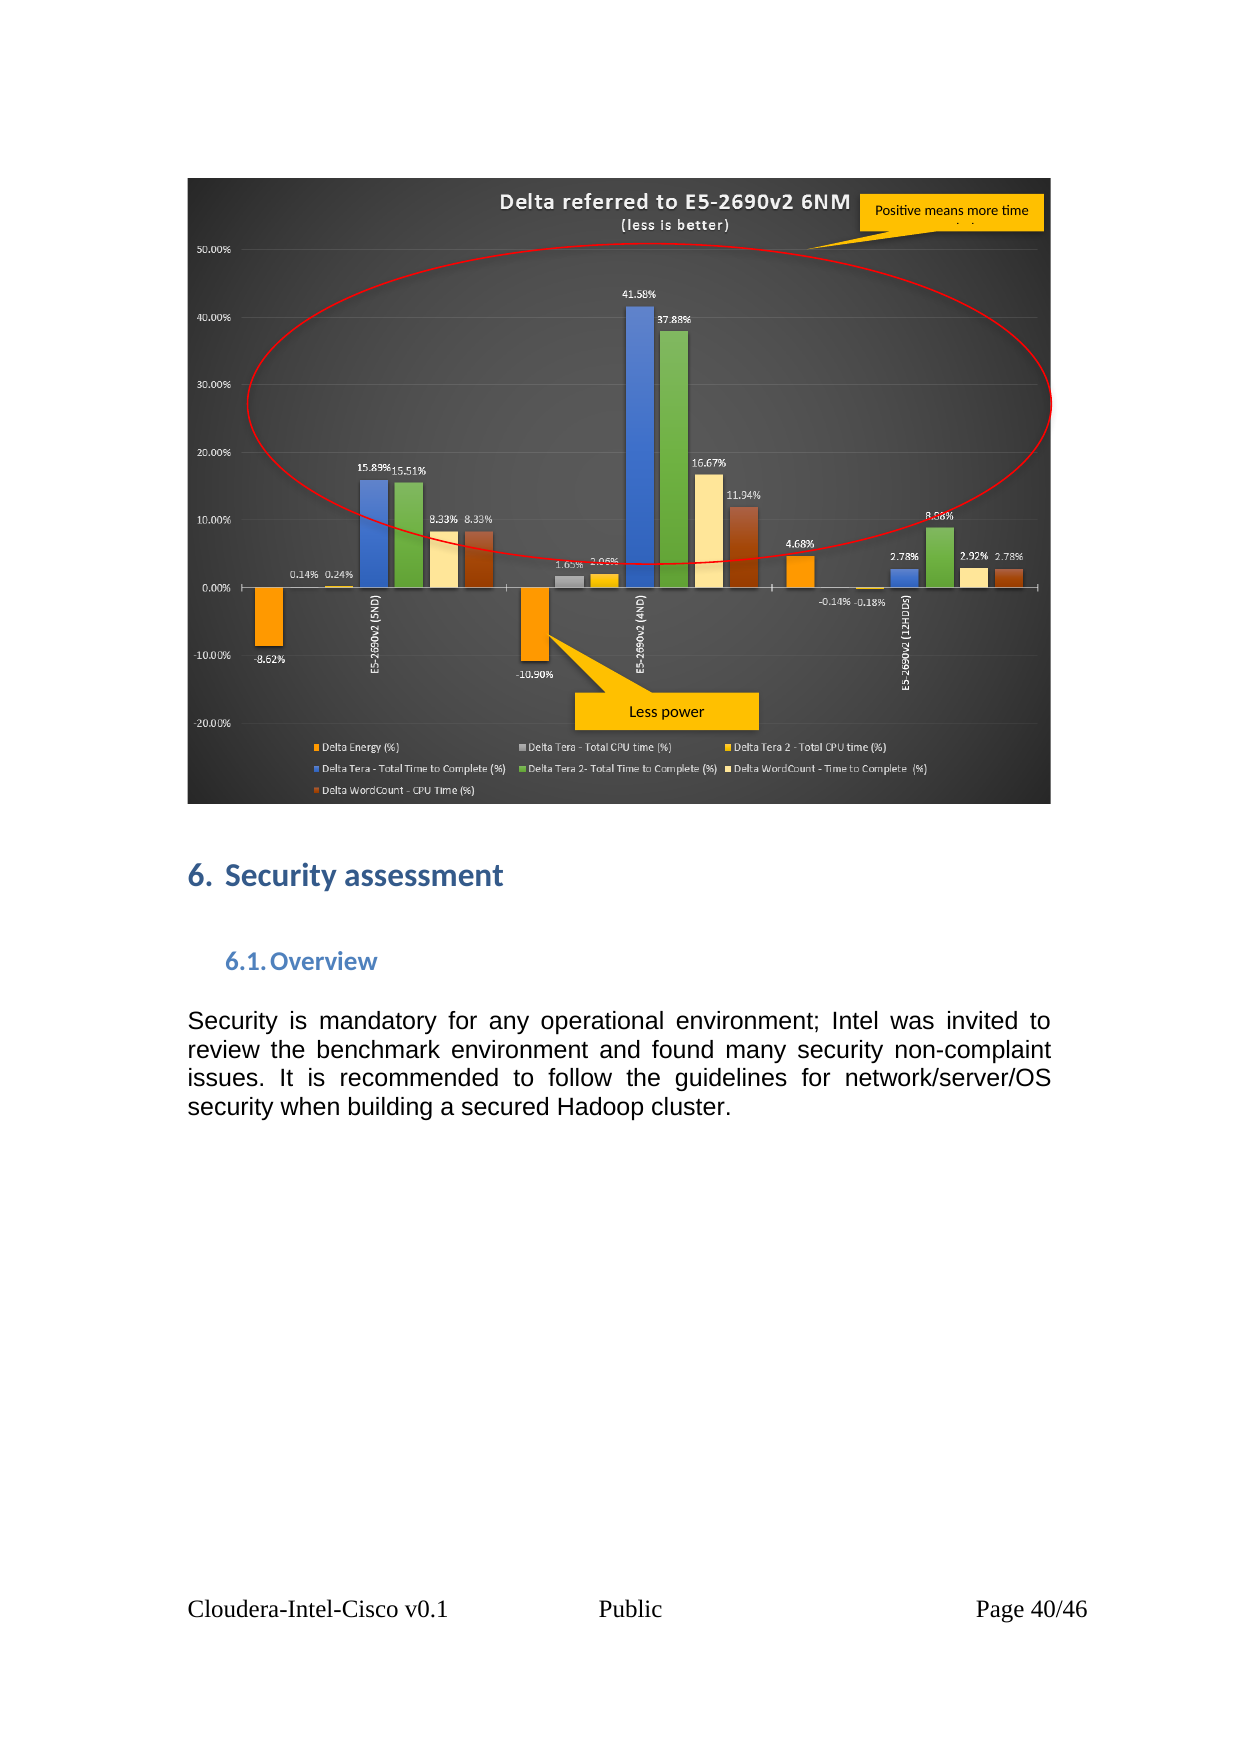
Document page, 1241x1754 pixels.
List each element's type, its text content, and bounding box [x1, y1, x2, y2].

subtitle Security assessment [187, 854, 1053, 894]
picture [187, 178, 1051, 804]
picture [249, 245, 1050, 563]
text Security is mandatory for any operational environment; Intel was invited to review the benchmark environment and found many security non-complaint issues. It is recommended to follow the guidelines for network/server/OS security when building a secured Hadoop cluster. [187, 1006, 1053, 1121]
subtitle Overview [225, 944, 1053, 977]
